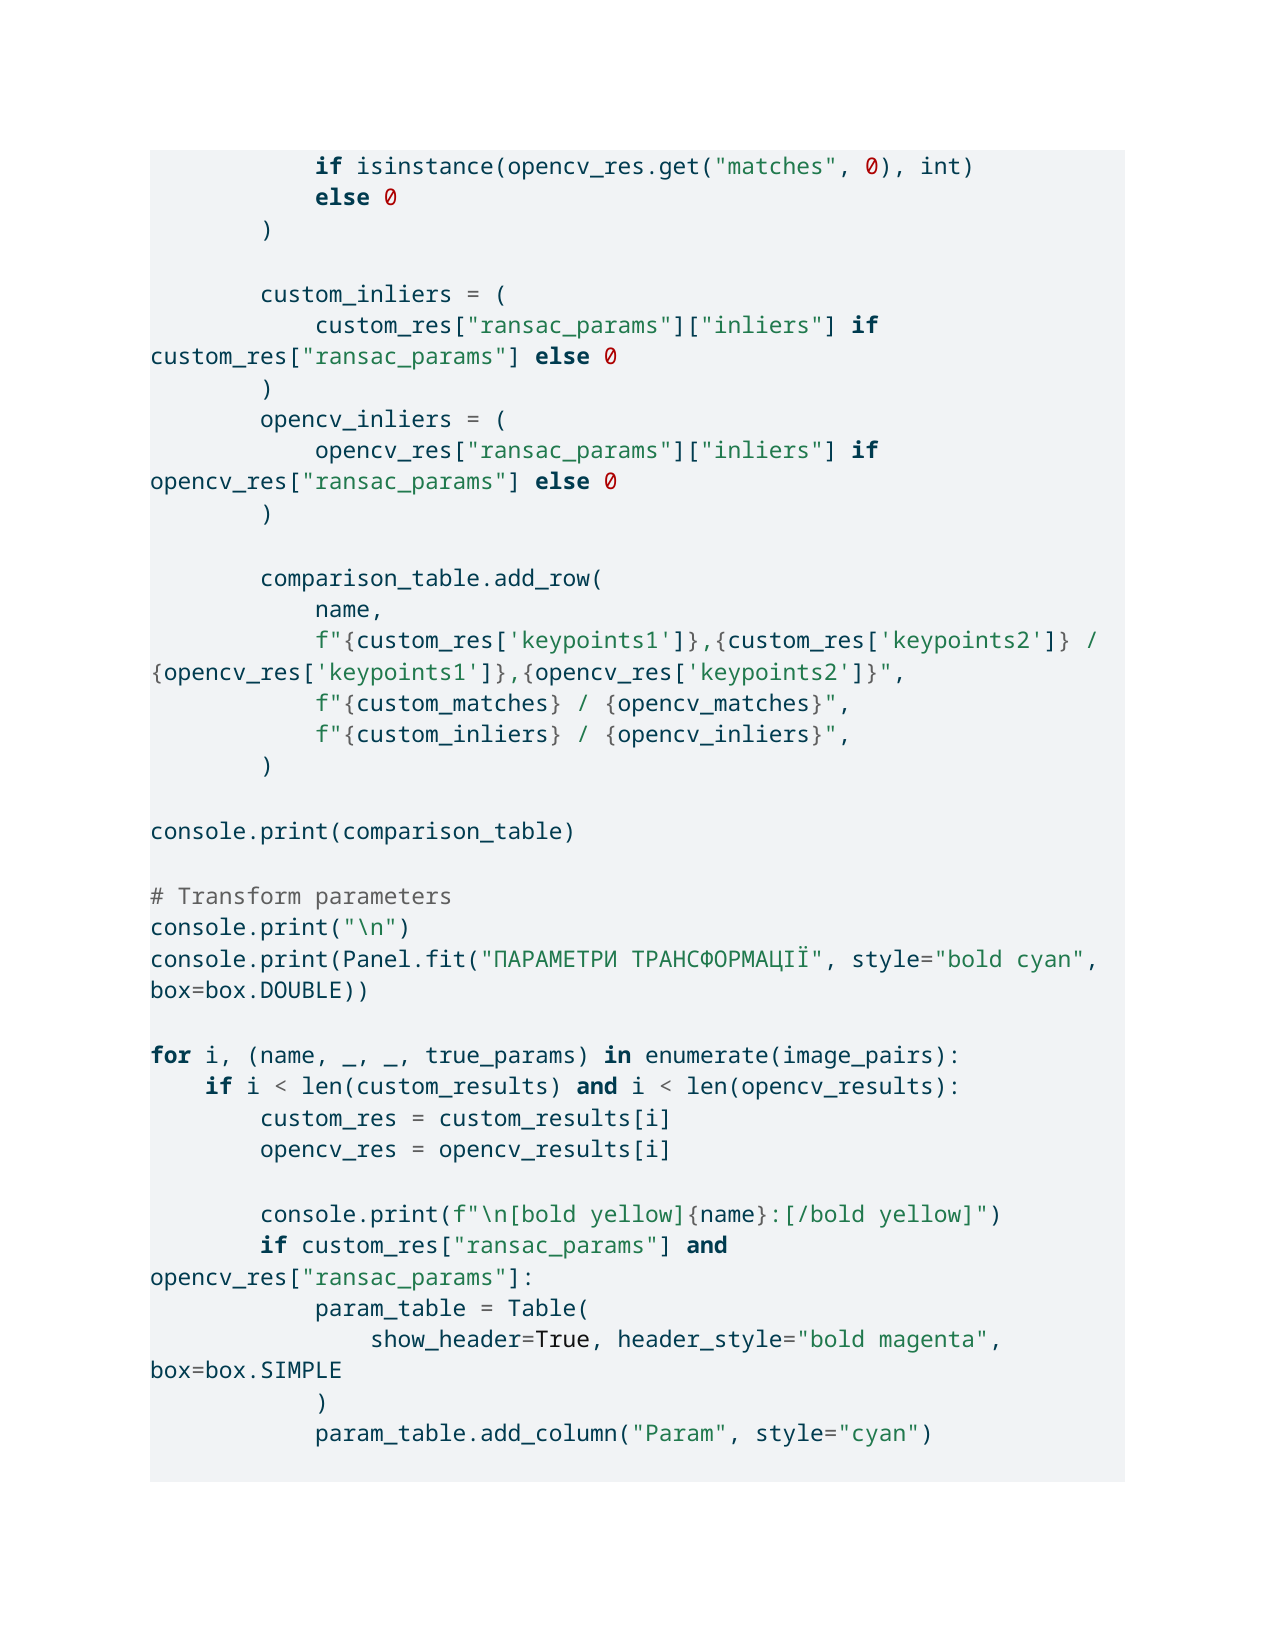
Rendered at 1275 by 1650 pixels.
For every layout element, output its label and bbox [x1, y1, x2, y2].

text [150, 150, 1125, 1482]
